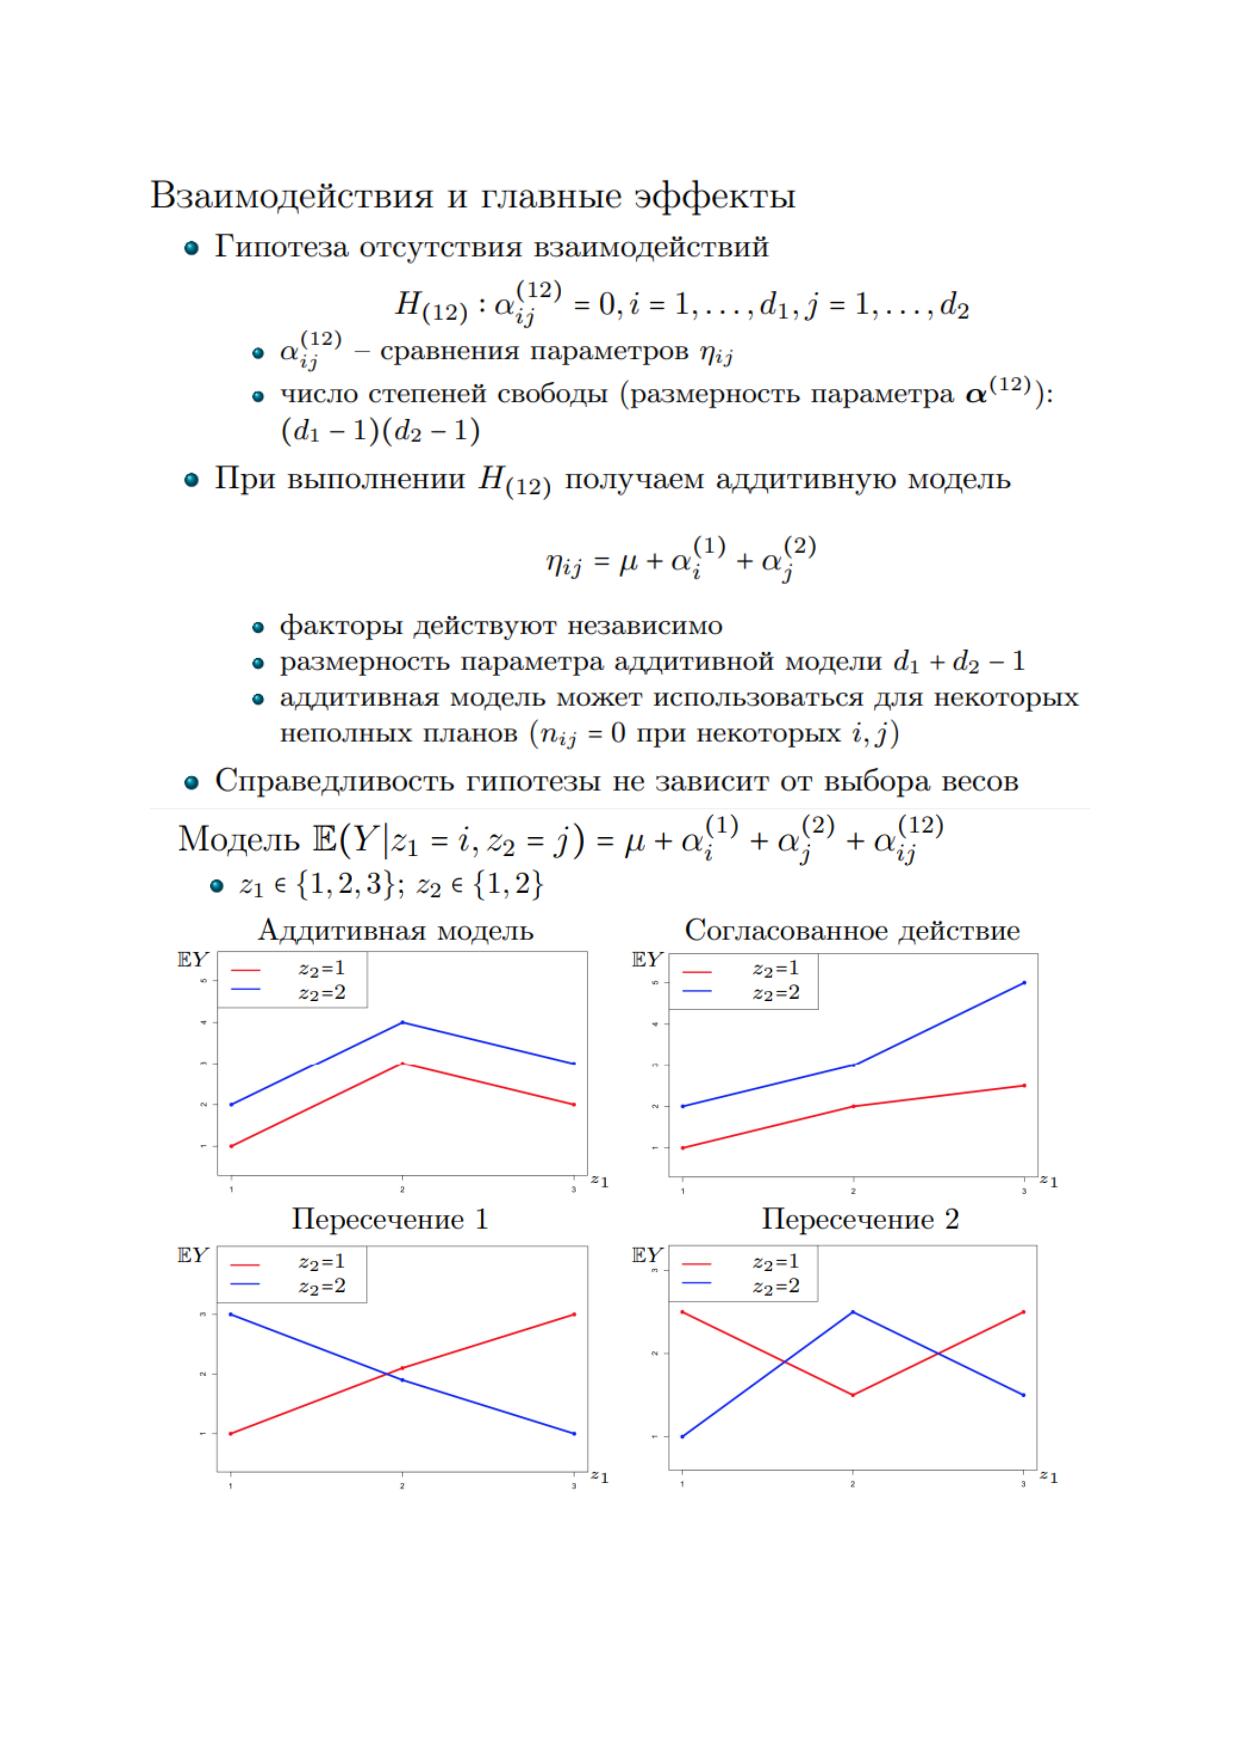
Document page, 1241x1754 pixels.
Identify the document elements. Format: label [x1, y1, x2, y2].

picture [150, 808, 1091, 1492]
picture [150, 150, 1091, 805]
